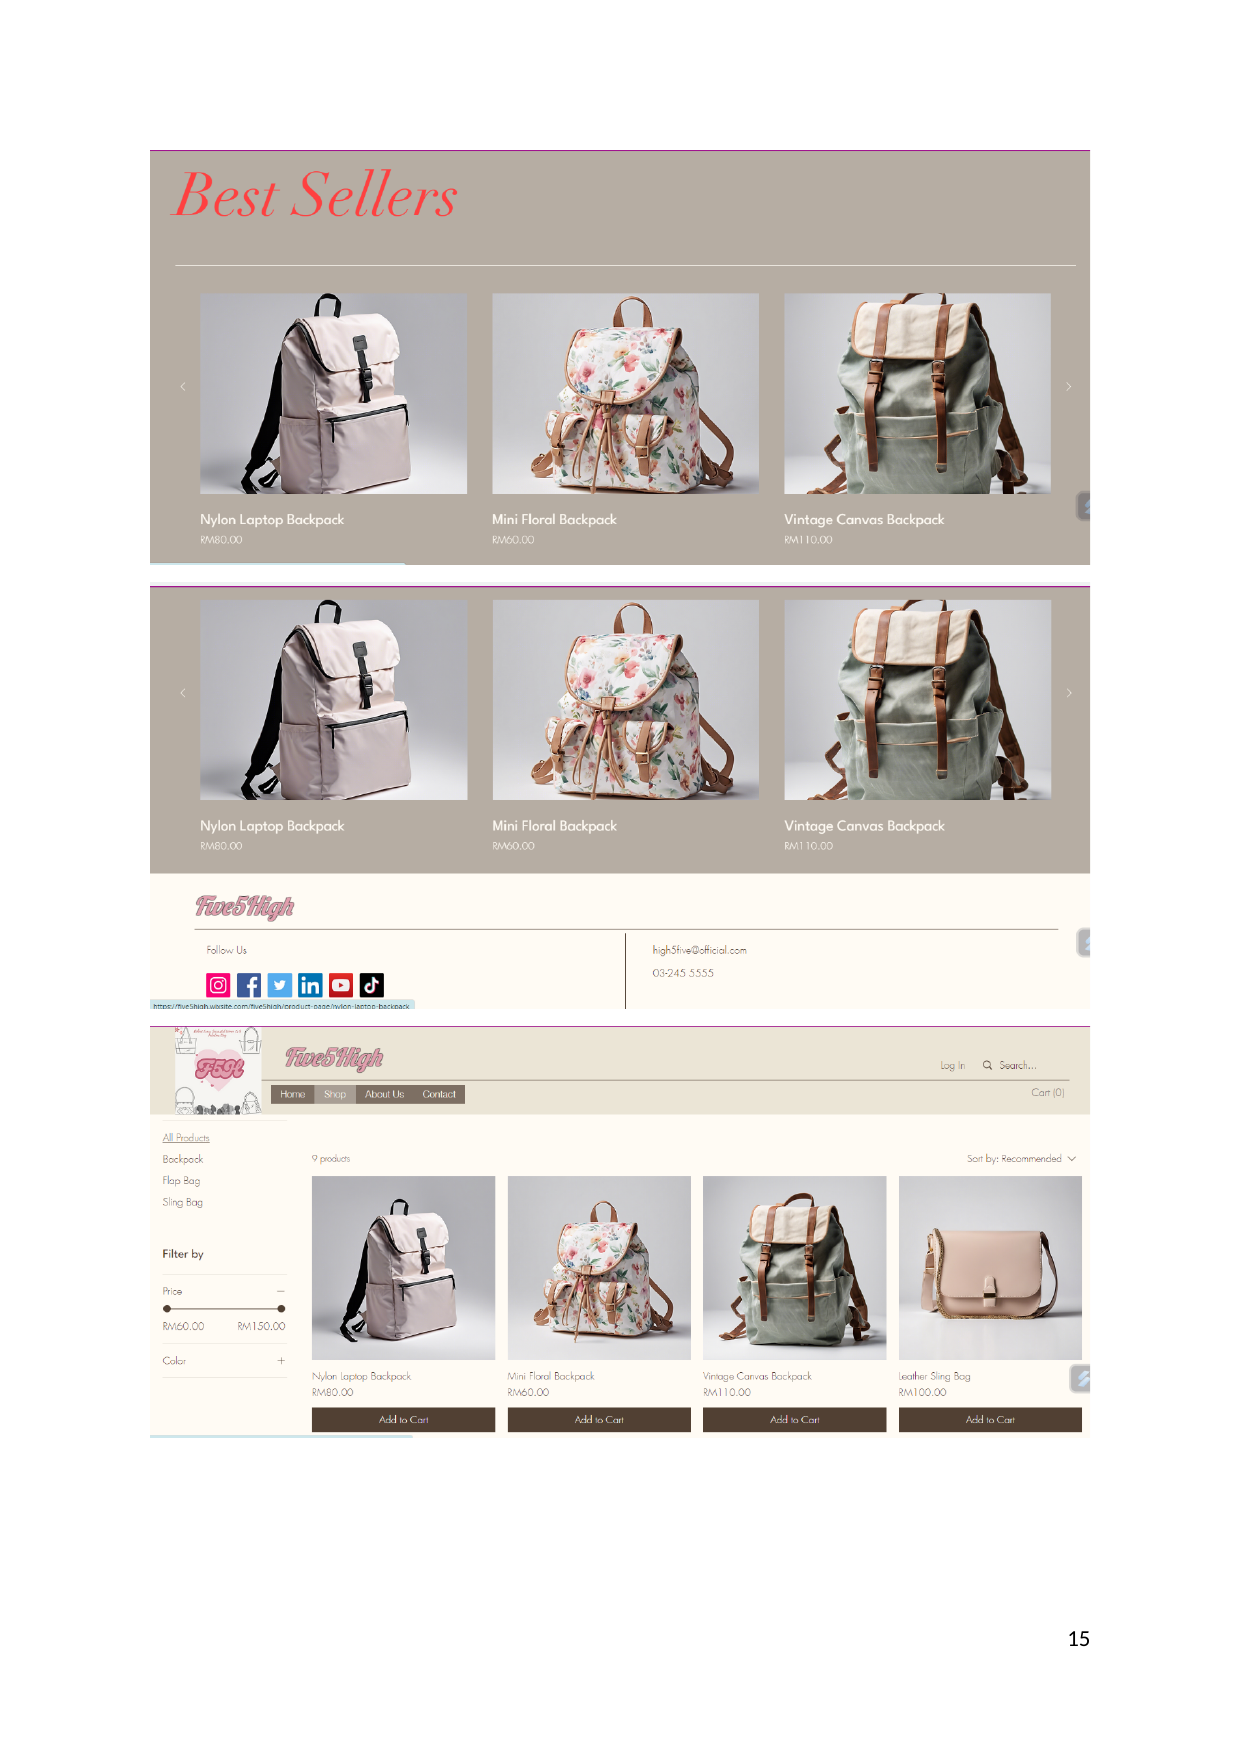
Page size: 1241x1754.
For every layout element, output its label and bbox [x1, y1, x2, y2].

picture [150, 582, 1091, 1009]
picture [150, 1026, 1091, 1438]
picture [150, 150, 1091, 565]
